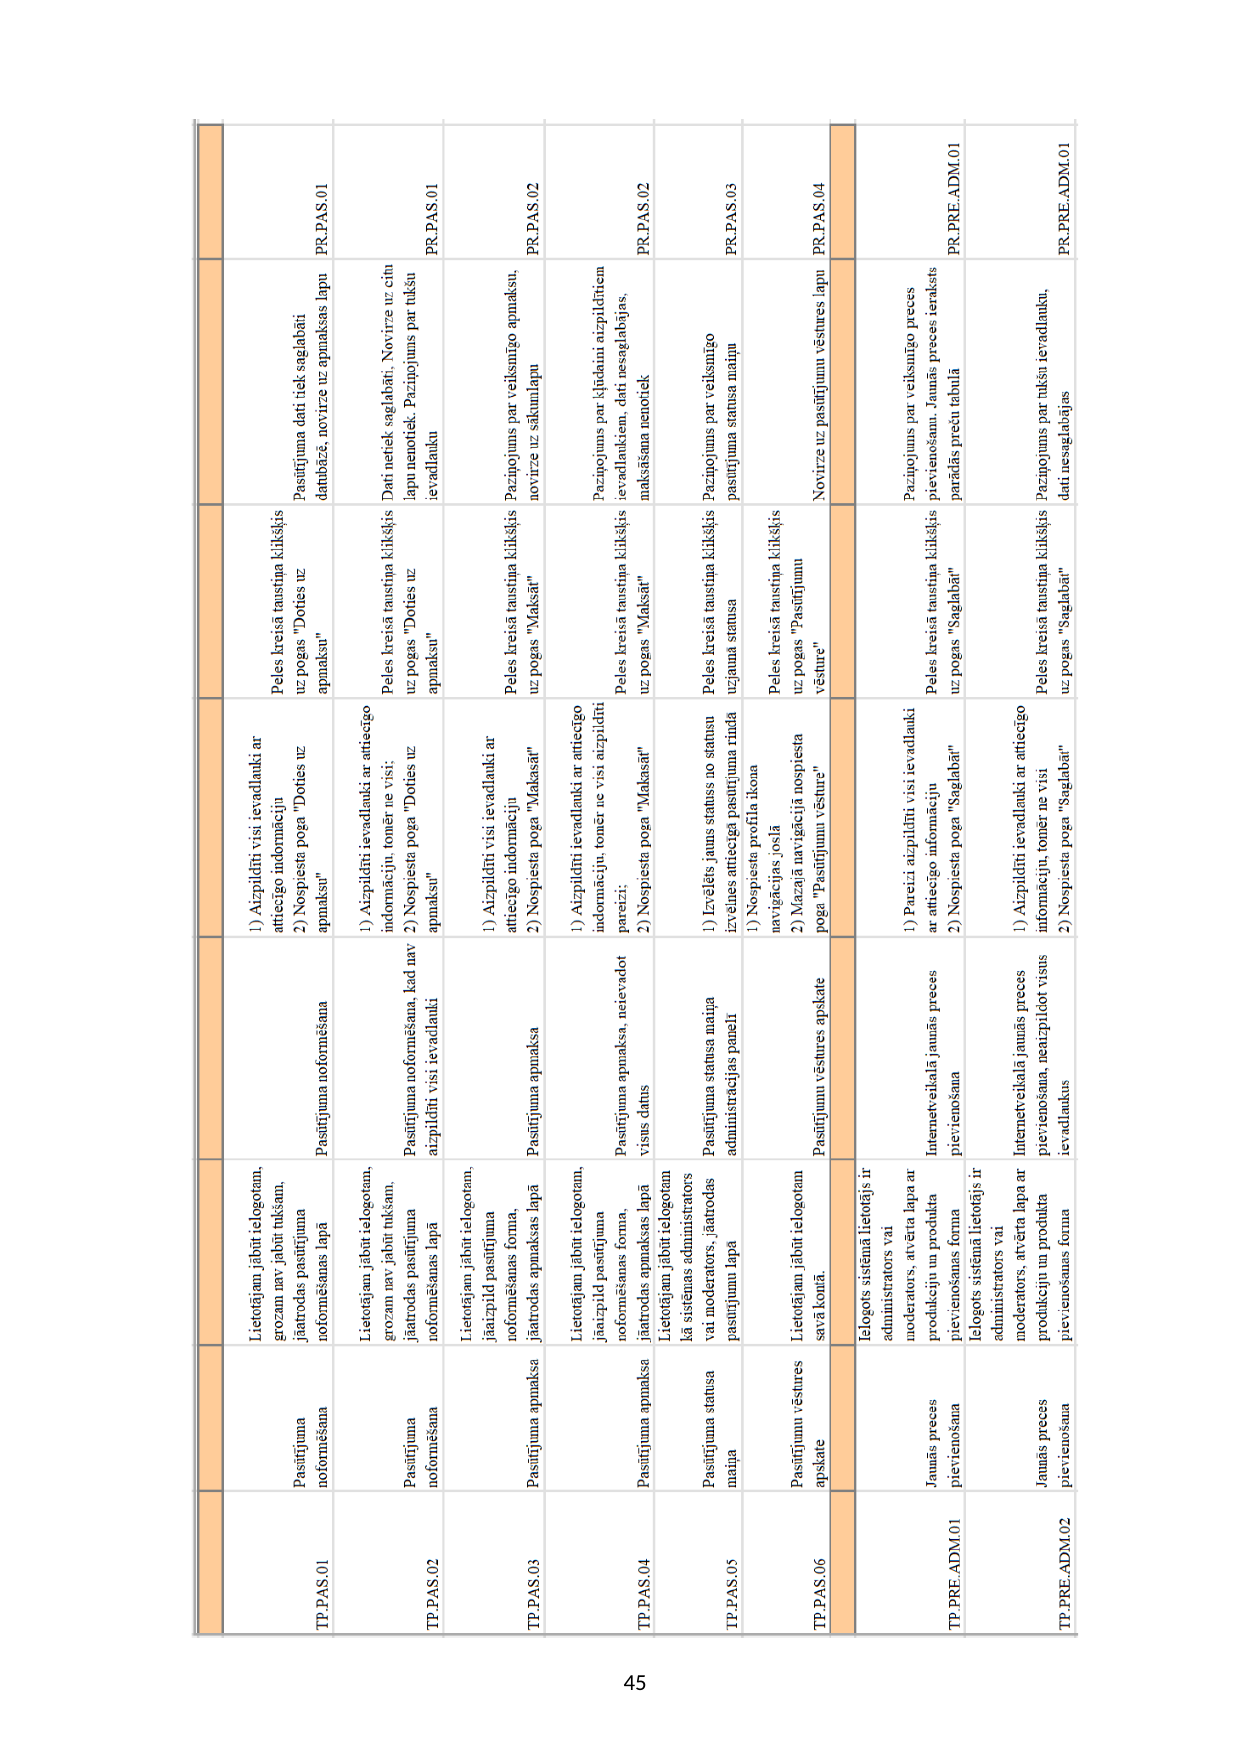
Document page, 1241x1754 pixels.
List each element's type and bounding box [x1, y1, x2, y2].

picture [191, 120, 1079, 1638]
